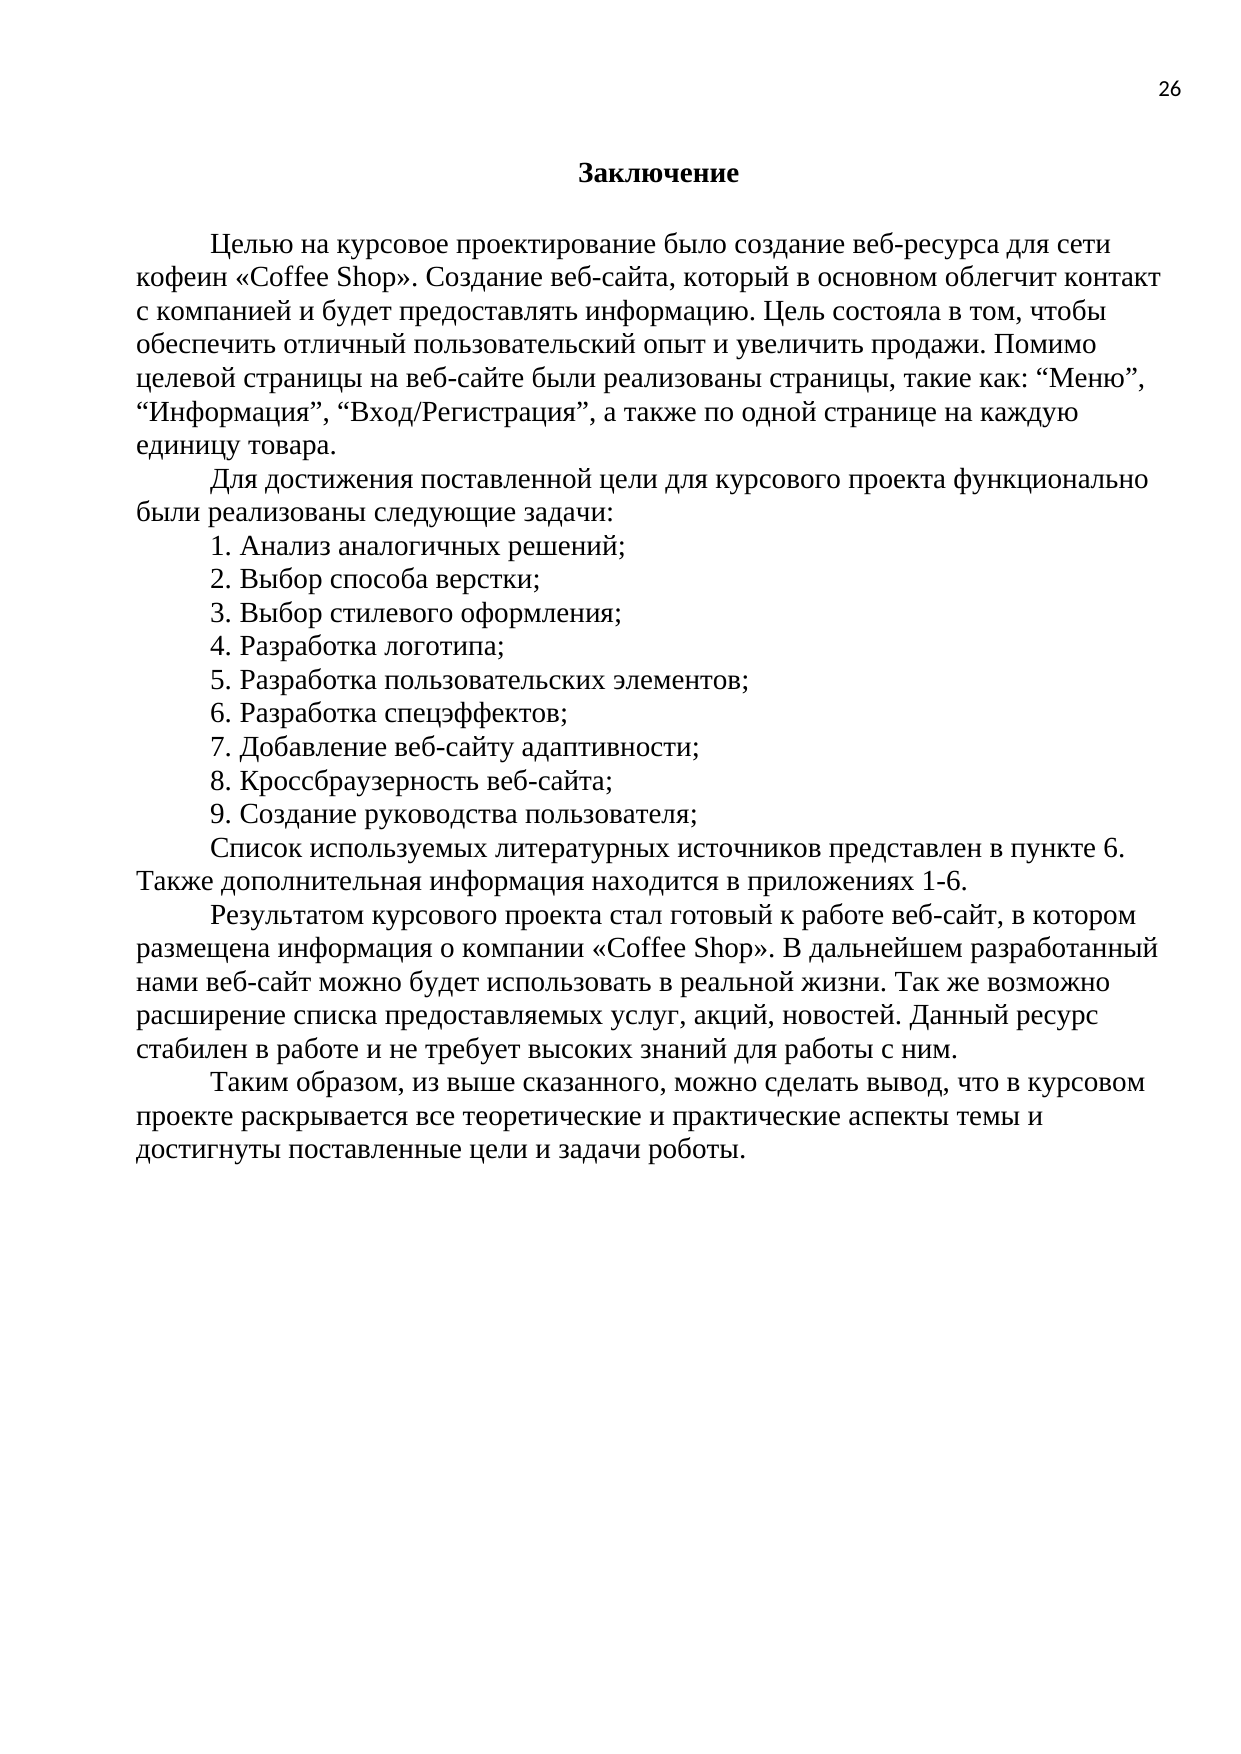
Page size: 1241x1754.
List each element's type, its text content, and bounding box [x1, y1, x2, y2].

text Список используемых литературных источников представлен в пункте 6. Также дополнительная информация находится в приложениях 1-6. [136, 830, 1169, 897]
list Выбор способа верстки; [136, 561, 1181, 595]
text Для достижения поставленной цели для курсового проекта функционально были реализованы следующие задачи: [136, 461, 1169, 528]
list Разработка логотипа; [136, 628, 1181, 662]
list Добавление веб-сайту адаптивности; [136, 729, 1181, 763]
list Анализ аналогичных решений; [136, 528, 1181, 561]
list Кроссбраузерность веб-сайта; [136, 763, 1181, 796]
list Выбор стилевого оформления; [136, 595, 1181, 628]
list Разработка пользовательских элементов; [136, 662, 1181, 696]
text Таким образом, из выше сказанного, можно сделать вывод, что в курсовом проекте раскрывается все теоретические и практические аспекты темы и достигнуты поставленные цели и задачи роботы. [136, 1064, 1169, 1165]
list Создание руководства пользователя; [136, 796, 1181, 830]
text Целью на курсовое проектирование было создание веб-ресурса для сети кофеин «Coffee Shop». Создание веб-сайта, который в основном облегчит контакт с компанией и будет предоставлять информацию. Цель состояла в том, чтобы обеспечить отличный пользовательский опыт и увеличить продажи. Помимо целевой страницы на веб-сайте были реализованы страницы, такие как: “Меню”, “Информация”, “Вход/Регистрация”, а также по одной странице на каждую единицу товара. [136, 226, 1169, 461]
text Результатом курсового проекта стал готовый к работе веб-сайт, в котором размещена информация о компании «Coffee Shop». В дальнейшем разработанный нами веб-сайт можно будет использовать в реальной жизни. Так же возможно расширение списка предоставляемых услуг, акций, новостей. Данный ресурс стабилен в работе и не требует высоких знаний для работы с ним. [136, 897, 1169, 1064]
list Разработка спецэффектов; [136, 696, 1181, 729]
text Заключение [136, 155, 1181, 188]
